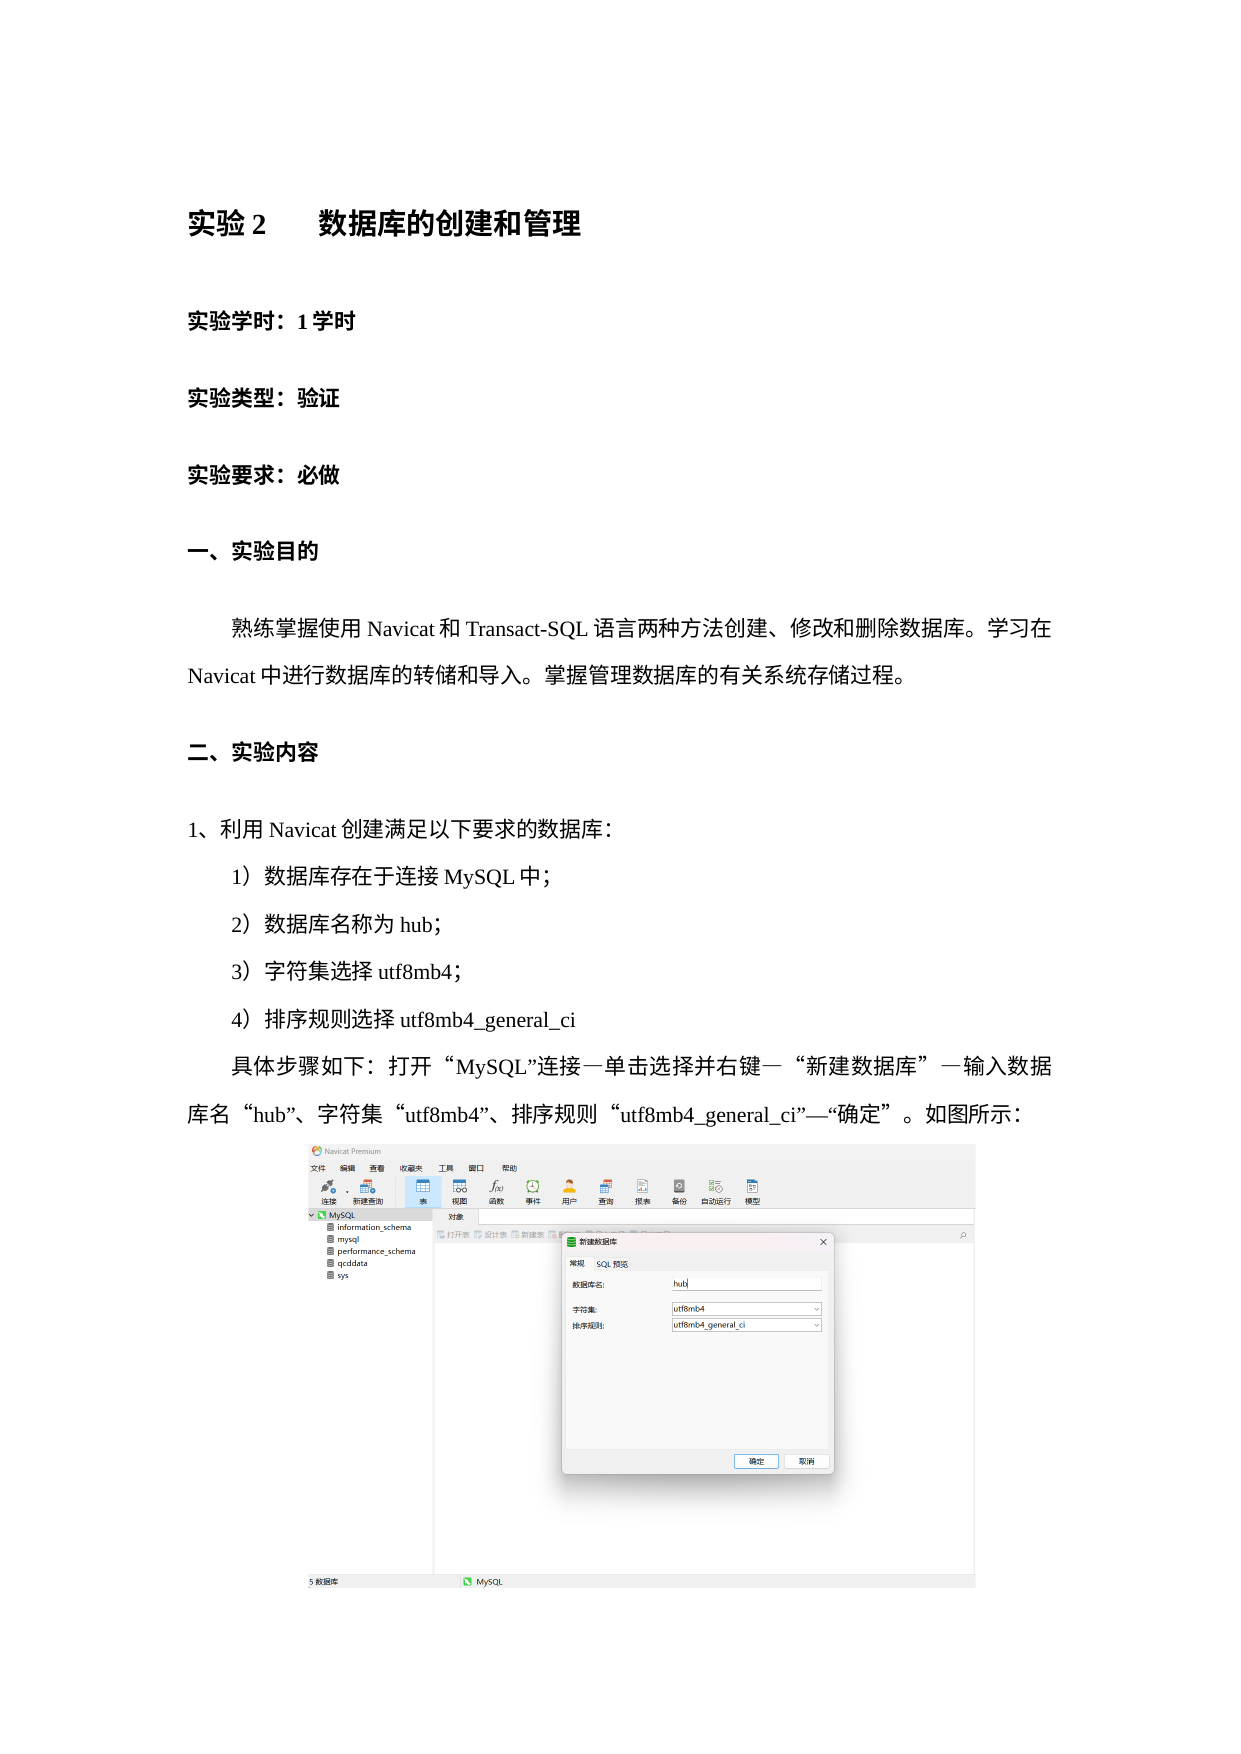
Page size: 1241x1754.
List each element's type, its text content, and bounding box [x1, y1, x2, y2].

subtitle 实验2 数据库的创建和管理 [187, 189, 1053, 254]
text 熟练掌握使用Navicat和Transact-SQL语言两种方法创建、修改和删除数据库。学习在Navicat中进行数据库的转储和导入。掌握管理数据库的有关系统存储过程。 [187, 611, 1053, 690]
text 实验学时：1学时 [187, 304, 1053, 336]
text 1、利用Navicat创建满足以下要求的数据库： [187, 812, 1053, 843]
text 4）排序规则选择utf8mb4_general_ci [187, 1002, 1053, 1033]
picture [308, 1144, 976, 1588]
text 实验类型：验证 [187, 381, 1053, 413]
text 1）数据库存在于连接MySQL中； [187, 859, 1053, 891]
text 一、实验目的 [187, 534, 1053, 566]
text 具体步骤如下：打开“MySQL”连接—单击选择并右键—“新建数据库”—输入数据库名“hub”、字符集“utf8mb4”、排序规则“utf8mb4_general_ci”—“确定”。如图所示： [187, 1049, 1053, 1128]
text 2）数据库名称为hub； [187, 907, 1053, 938]
text 二、实验内容 [187, 735, 1053, 767]
text 实验要求：必做 [187, 458, 1053, 489]
text 3）字符集选择utf8mb4； [187, 954, 1053, 986]
